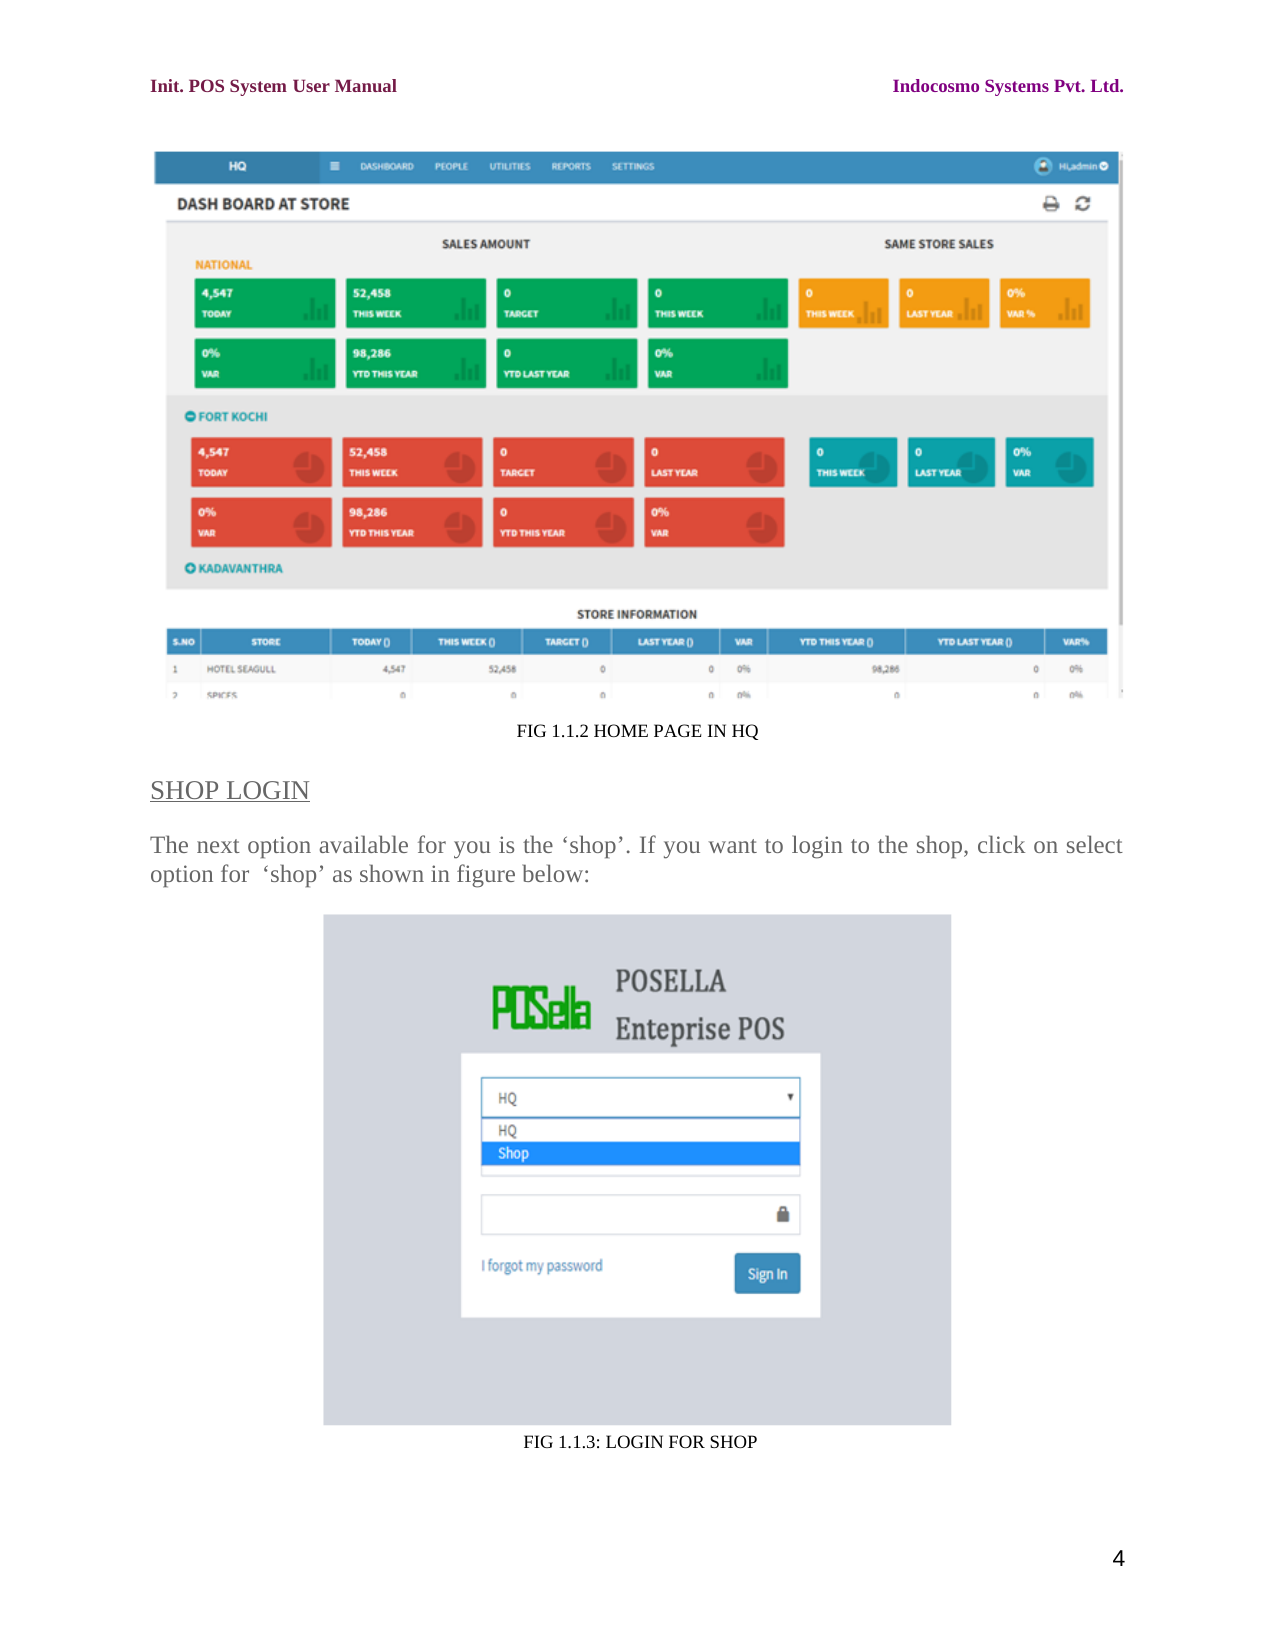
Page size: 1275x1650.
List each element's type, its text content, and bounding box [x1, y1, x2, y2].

subtitle SHOP LOGIN [150, 774, 1125, 805]
text FIG 1.1.3: LOGIN FOR SHOP [150, 1431, 1125, 1453]
subtitle The next option available for you is the ‘shop’. If you want to login to the shop, click on select option for ‘shop’ as shown in figure below: [150, 830, 1125, 887]
text FIG 1.1.2 HOME PAGE IN HQ [150, 717, 1125, 741]
picture [322, 912, 953, 1428]
picture [150, 150, 1125, 717]
